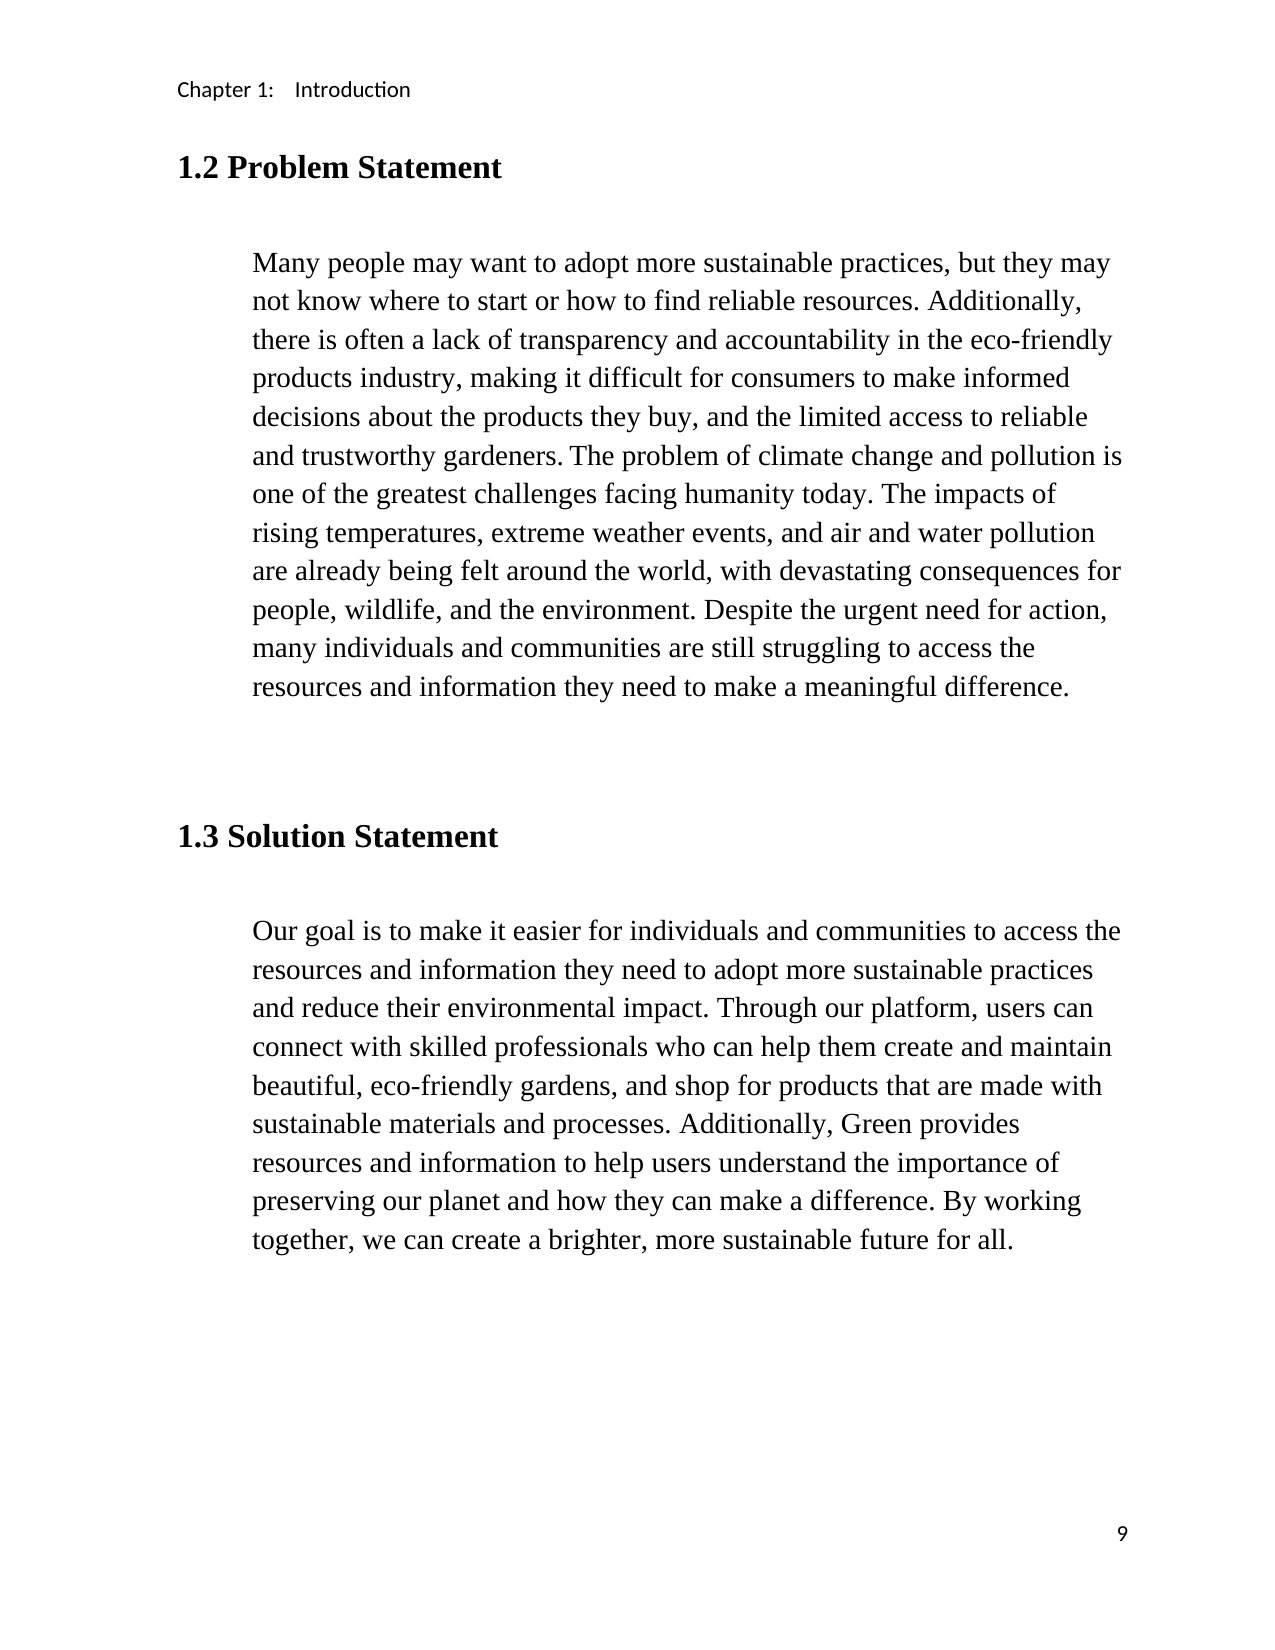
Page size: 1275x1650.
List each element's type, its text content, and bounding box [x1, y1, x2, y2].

subtitle 1.2 Problem Statement [177, 147, 1128, 185]
list Our goal is to make it easier for individuals and communities to access the resources and information they need to adopt more sustainable practices and reduce their environmental impact. Through our platform, users can connect with skilled professionals who can help them create and maintain beautiful, eco-friendly gardens, and shop for products that are made with sustainable materials and processes. Additionally, Green provides resources and information to help users understand the importance of preserving our planet and how they can make a difference. By working together, we can create a brighter, more sustainable future for all. [252, 913, 1128, 1255]
subtitle 1.3 Solution Statement [177, 816, 1128, 855]
list Many people may want to adopt more sustainable practices, but they may not know where to start or how to find reliable resources. Additionally, there is often a lack of transparency and accountability in the eco-friendly products industry, making it difficult for consumers to make informed decisions about the products they buy, and the limited access to reliable and trustworthy gardeners. The problem of climate change and pollution is one of the greatest challenges facing humanity today. The impacts of rising temperatures, extreme weather events, and air and water pollution are already being felt around the world, with devastating consequences for people, wildlife, and the environment. Despite the urgent need for action, many individuals and communities are still struggling to access the resources and information they need to make a meaningful difference. [252, 245, 1128, 702]
